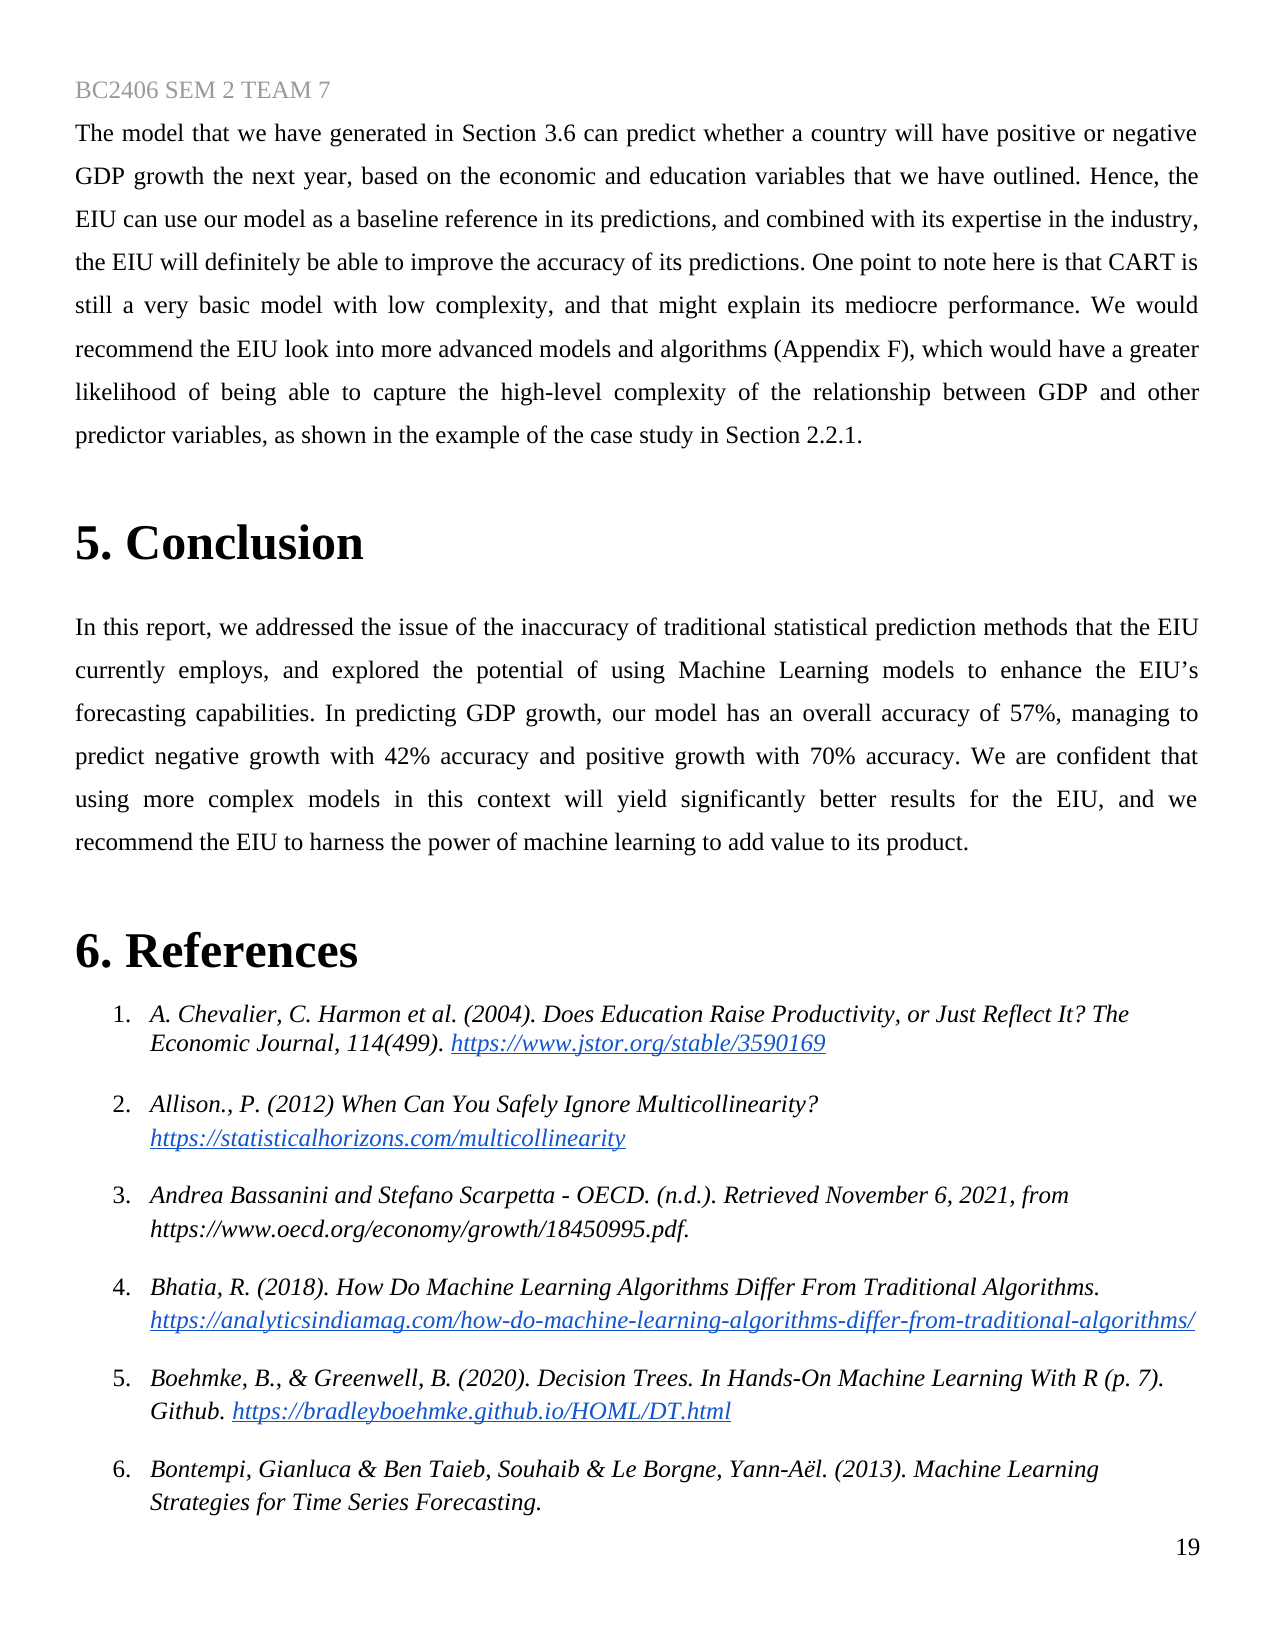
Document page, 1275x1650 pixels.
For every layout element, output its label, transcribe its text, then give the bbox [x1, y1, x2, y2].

list Bhatia, R. (2018). How Do Machine Learning Algorithms Differ From Traditional Algorithms. https://analyticsindiamag.com/how-do-machine-learning-algorithms-differ-from-traditional-algorithms/ [112, 1272, 1200, 1333]
list Andrea Bassanini and Stefano Scarpetta - OECD. (n.d.). Retrieved November 6, 2021, from https://www.oecd.org/economy/growth/18450995.pdf. [112, 1181, 1200, 1242]
text The model that we have generated in Section 3.6 can predict whether a country will have positive or negative GDP growth the next year, based on the economic and education variables that we have outlined. Hence, the EIU can use our model as a baseline reference in its predictions, and combined with its expertise in the industry, the EIU will definitely be able to improve the accuracy of its predictions. One point to note here is that CART is still a very basic model with low complexity, and that might explain its mediocre performance. We would recommend the EIU look into more advanced models and algorithms (Appendix F), which would have a greater likelihood of being able to capture the high-level complexity of the relationship between GDP and other predictor variables, as shown in the example of the case study in Section 2.2.1. [75, 118, 1200, 449]
subtitle 5. Conclusion [75, 513, 1200, 571]
list Allison., P. (2012) When Can You Safely Ignore Multicollinearity? https://statisticalhorizons.com/multicollinearity [112, 1089, 1200, 1151]
subtitle 6. References [75, 921, 1200, 978]
list Boehmke, B., & Greenwell, B. (2020). Decision Trees. In Hands-On Machine Learning With R (p. 7). Github. https://bradleyboehmke.github.io/HOML/DT.html [112, 1363, 1200, 1424]
text In this report, we addressed the issue of the inaccuracy of traditional statistical prediction methods that the EIU currently employs, and explored the potential of using Machine Learning models to enhance the EIU’s forecasting capabilities. In predicting GDP growth, our model has an overall accuracy of 57%, managing to predict negative growth with 42% accuracy and positive growth with 70% accuracy. We are confident that using more complex models in this context will yield significantly better results for the EIU, and we recommend the EIU to harness the power of machine learning to add value to its product. [75, 612, 1200, 856]
list A. Chevalier, C. Harmon et al. (2004). Does Education Raise Productivity, or Just Reflect It? The Economic Journal, 114(499). https://www.jstor.org/stable/3590169 [112, 999, 1200, 1057]
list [112, 1454, 1200, 1516]
